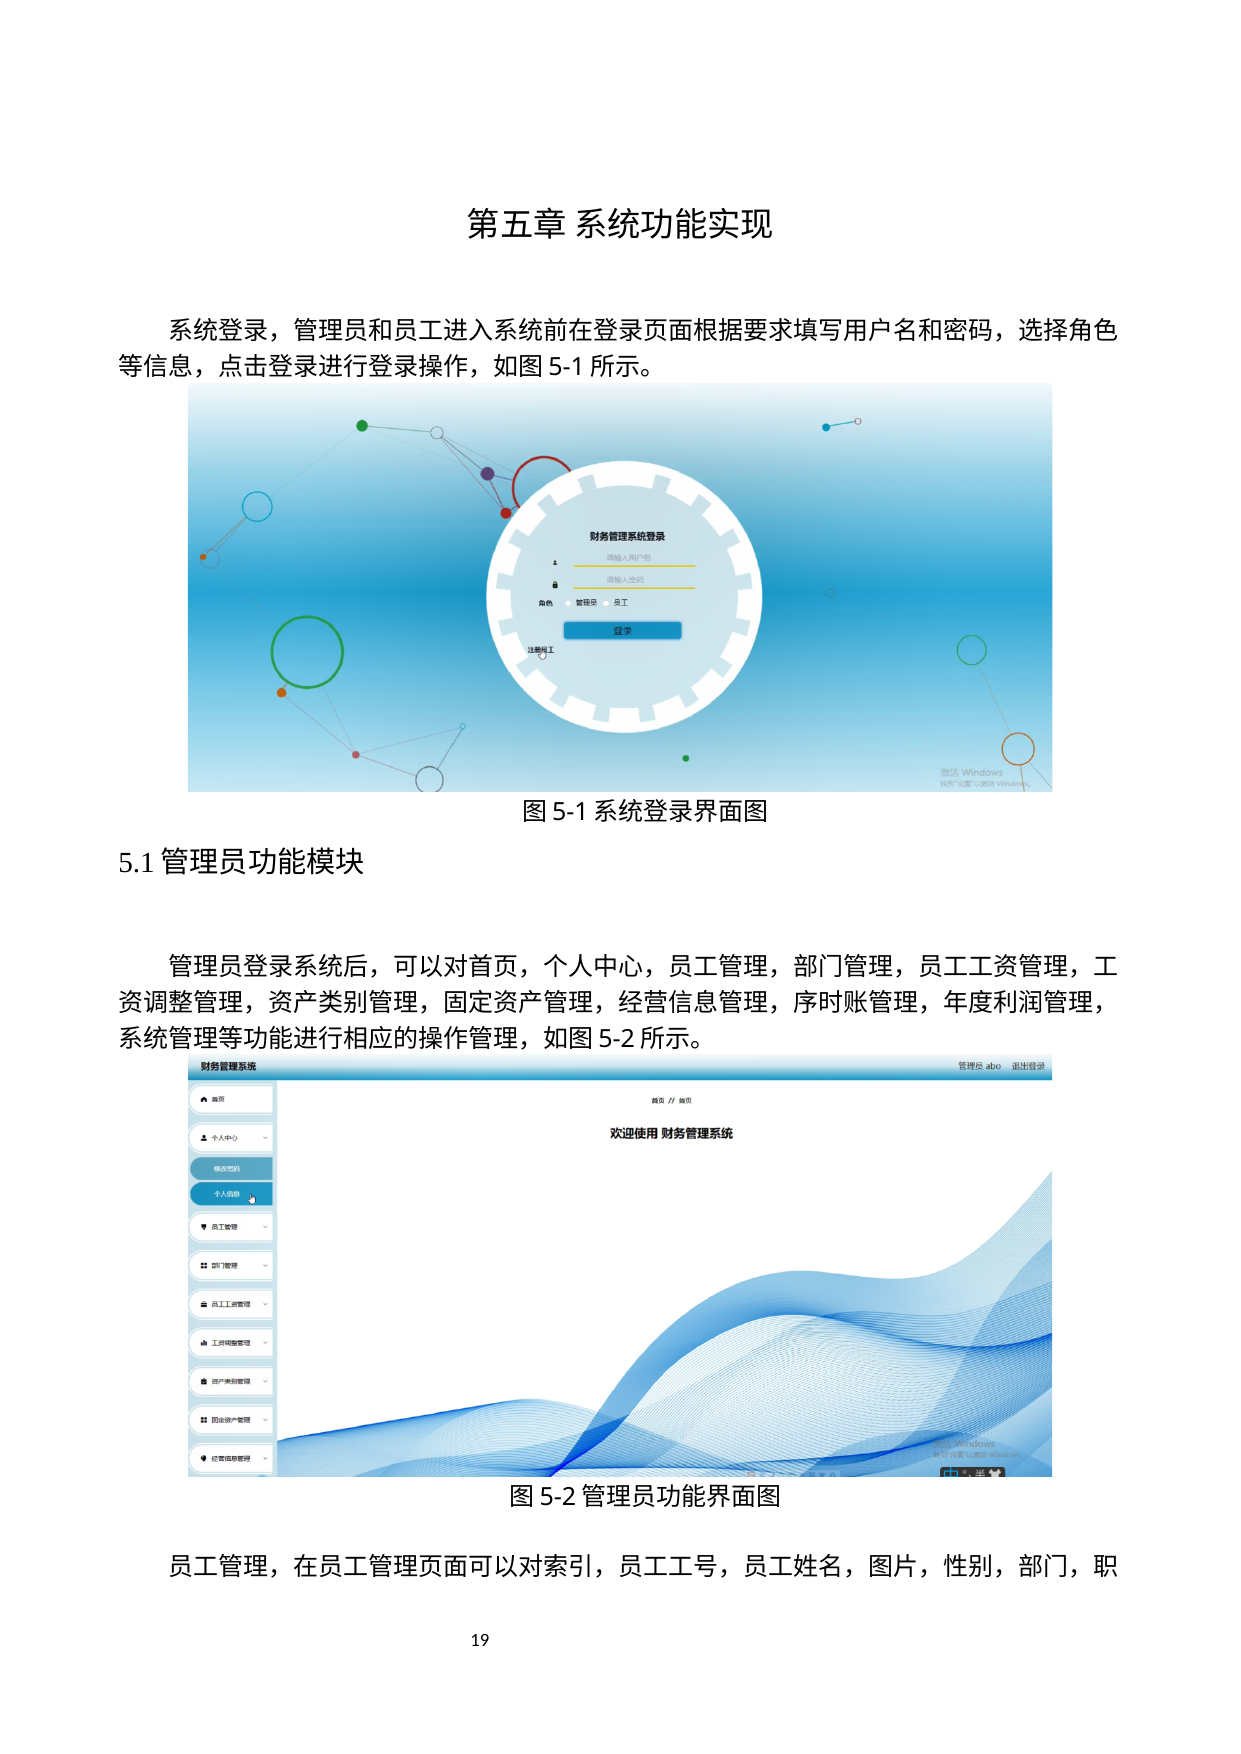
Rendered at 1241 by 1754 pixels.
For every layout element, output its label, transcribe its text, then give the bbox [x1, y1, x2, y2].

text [118, 1547, 1122, 1583]
text 系统登录，管理员和员工进入系统前在登录页面根据要求填写用户名和密码，选择角色等信息，点击登录进行登录操作，如图5-1所示。 [118, 311, 1122, 383]
subtitle 5.1管理员功能模块 [118, 827, 1122, 892]
text 图5-2管理员功能界面图 [118, 1476, 1122, 1513]
picture [188, 1054, 1053, 1477]
picture [187, 383, 1053, 792]
text 管理员登录系统后，可以对首页，个人中心，员工管理，部门管理，员工工资管理，工资调整管理，资产类别管理，固定资产管理，经营信息管理，序时账管理，年度利润管理，系统管理等功能进行相应的操作管理，如图5-2所示。 [118, 946, 1122, 1055]
text 图5-1系统登录界面图 [118, 791, 1122, 827]
subtitle 第五章 系统功能实现 [118, 189, 1122, 254]
